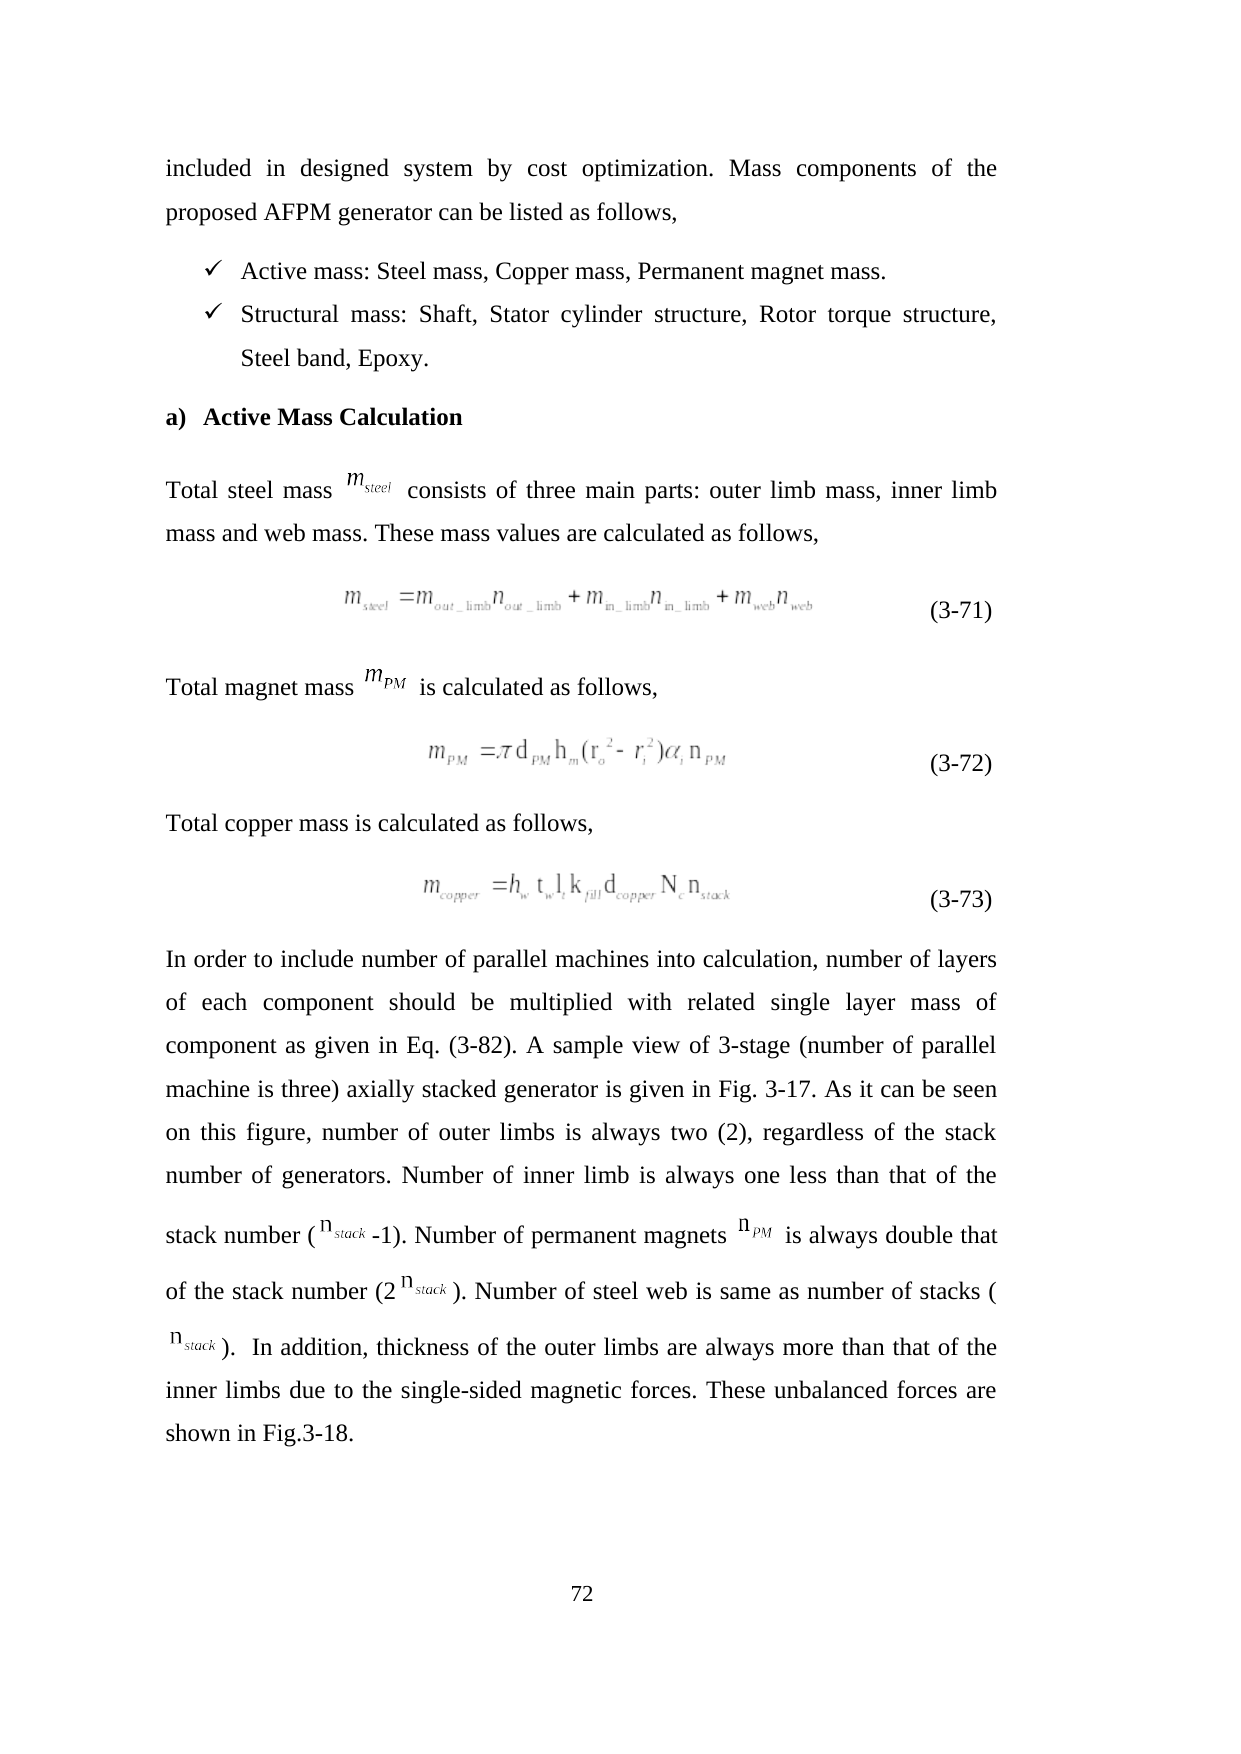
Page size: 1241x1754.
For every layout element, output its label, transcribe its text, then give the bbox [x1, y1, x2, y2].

text Total copper mass is calculated as follows, [165, 808, 998, 837]
subtitle Active Mass Calculation [165, 402, 998, 431]
text (3-73) [165, 868, 998, 913]
text (3-71) [165, 578, 998, 624]
text Total magnet mass is calculated as follows, [165, 655, 998, 700]
list Structural mass: Shaft, Stator cylinder structure, Rotor torque structure, Steel band, Epoxy. [203, 299, 998, 371]
text In order to include number of parallel machines into calculation, number of layers of each component should be multiplied with related single layer mass of component as given in Eq. (3-82). A sample view of 3-stage (number of parallel machine is three) axially stacked generator is given in Fig. 3-17. As it can be seen on this figure, number of outer limbs is always two (2), regardless of the stack number of generators. Number of inner limb is always one less than that of the stack number (-1). Number of permanent magnets is always double that of the stack number (2). Number of steel web is same as number of stacks (). In addition, thickness of the outer limbs are always more than that of the inner limbs due to the single-sided magnetic forces. These unbalanced forces are shown in Fig.3-18. [165, 944, 998, 1447]
text (3-72) [165, 731, 998, 777]
list Total steel mass consists of three main parts: outer limb mass, inner limb mass and web mass. These mass values are calculated as follows, [165, 458, 998, 547]
list Active mass: Steel mass, Copper mass, Permanent magnet mass. [203, 256, 998, 285]
